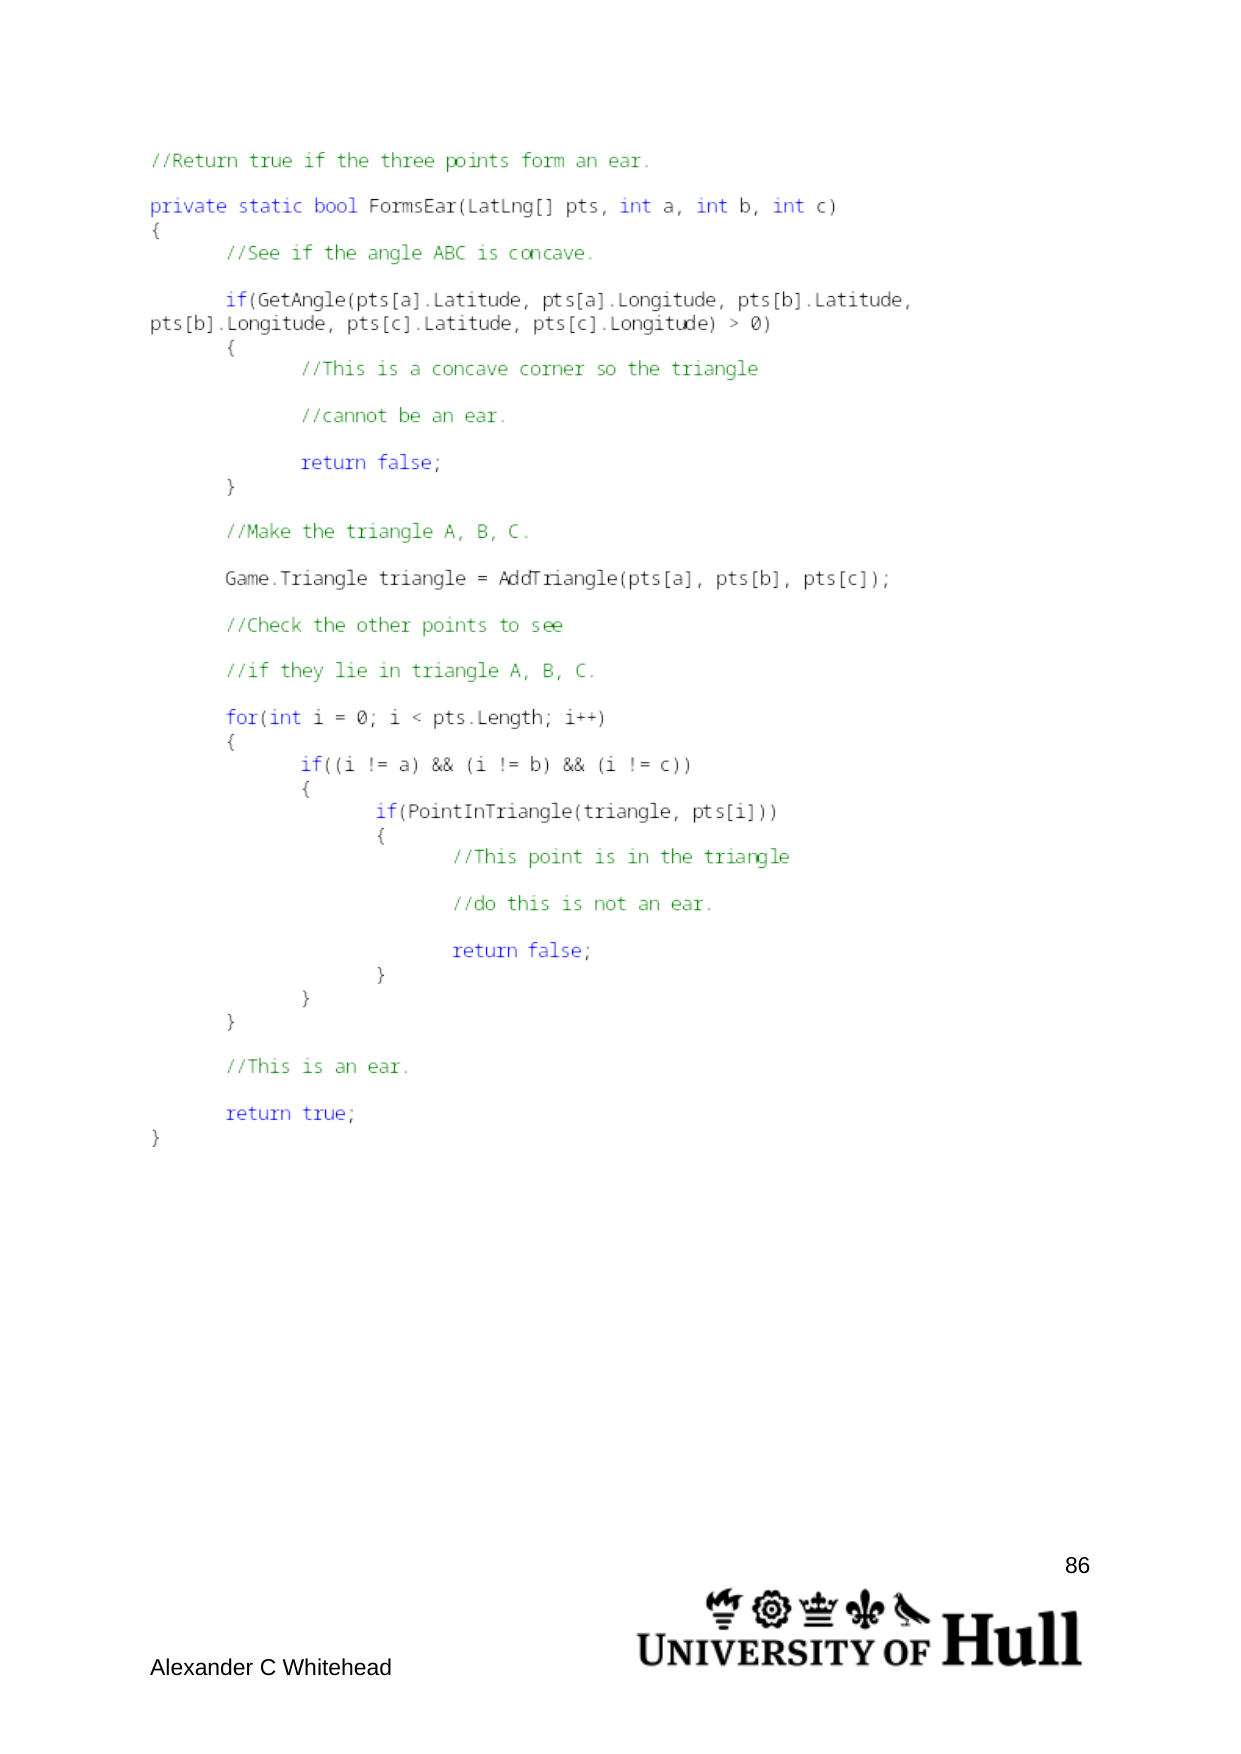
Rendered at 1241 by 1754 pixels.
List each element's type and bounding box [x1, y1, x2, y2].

picture [630, 1578, 1091, 1676]
